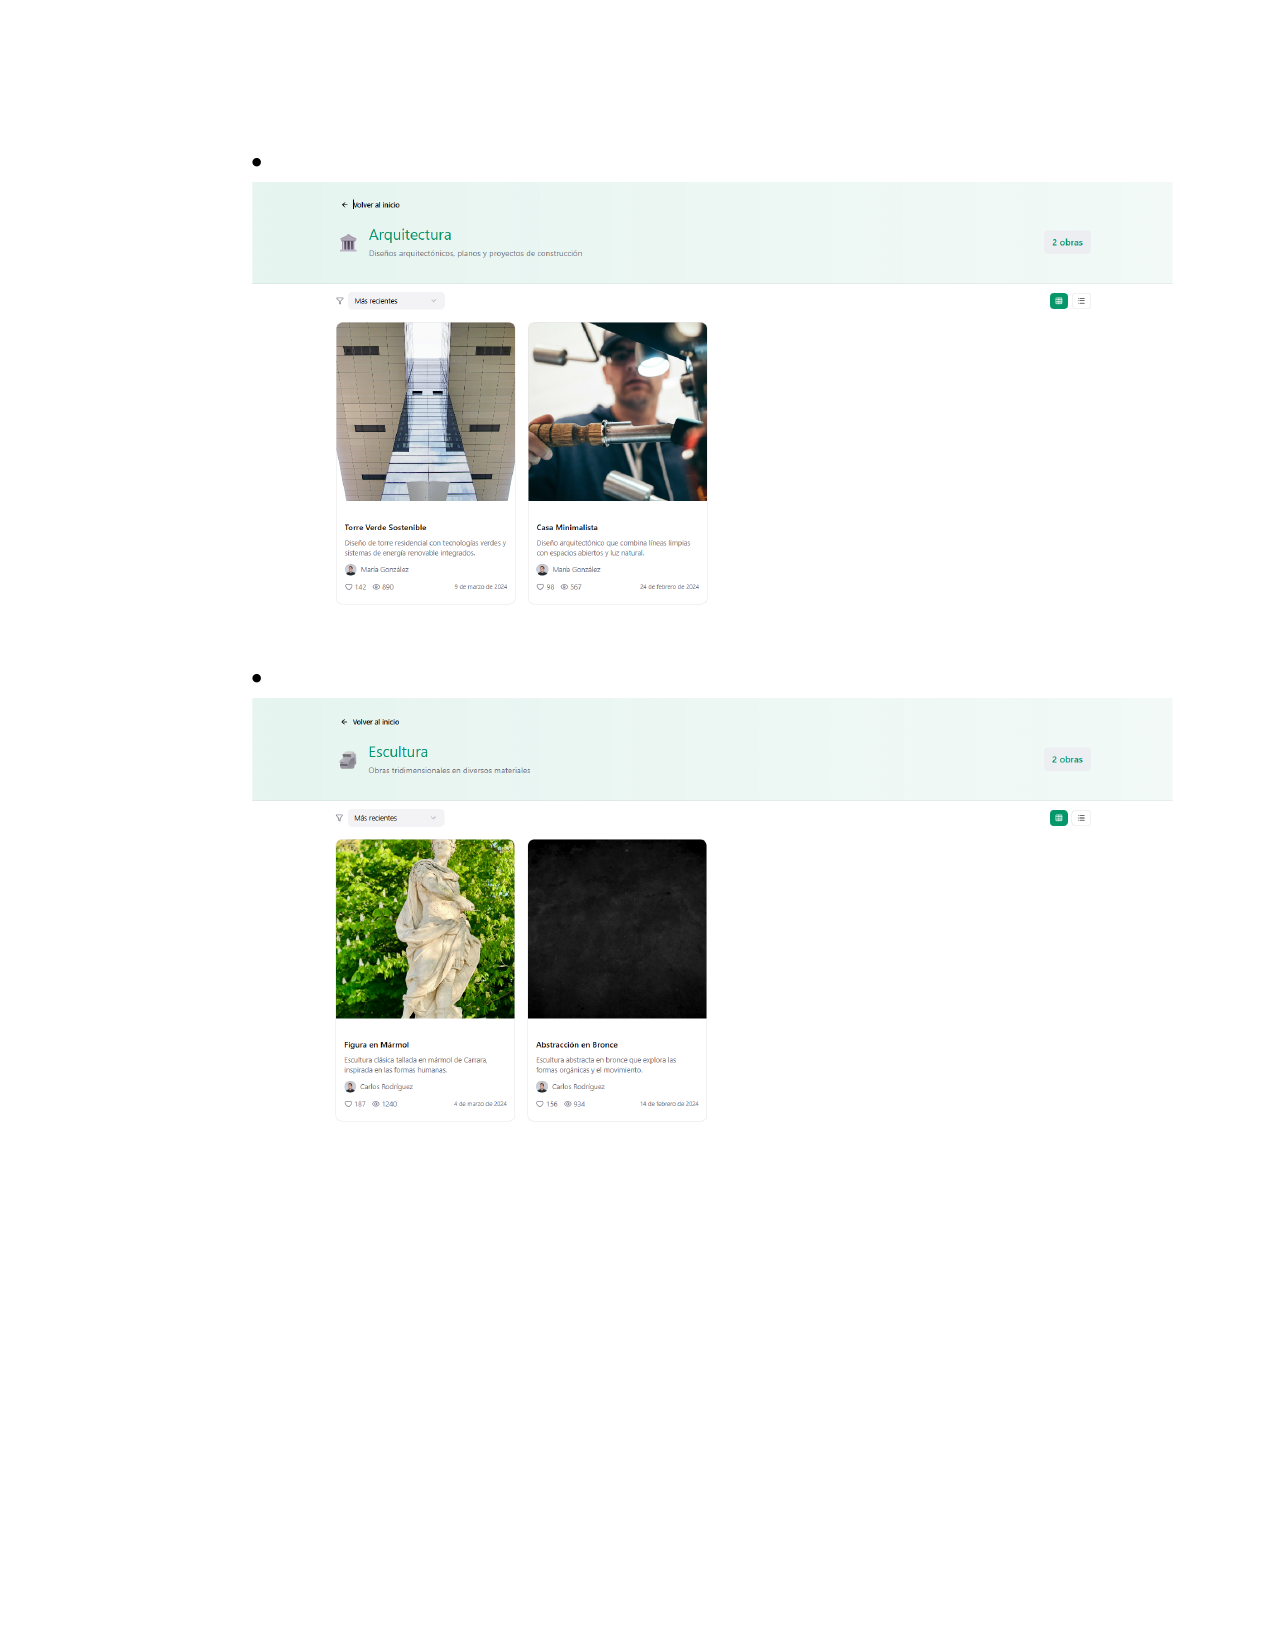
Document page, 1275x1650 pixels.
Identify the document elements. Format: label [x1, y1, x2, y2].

picture [252, 698, 1173, 1175]
picture [252, 182, 1173, 659]
